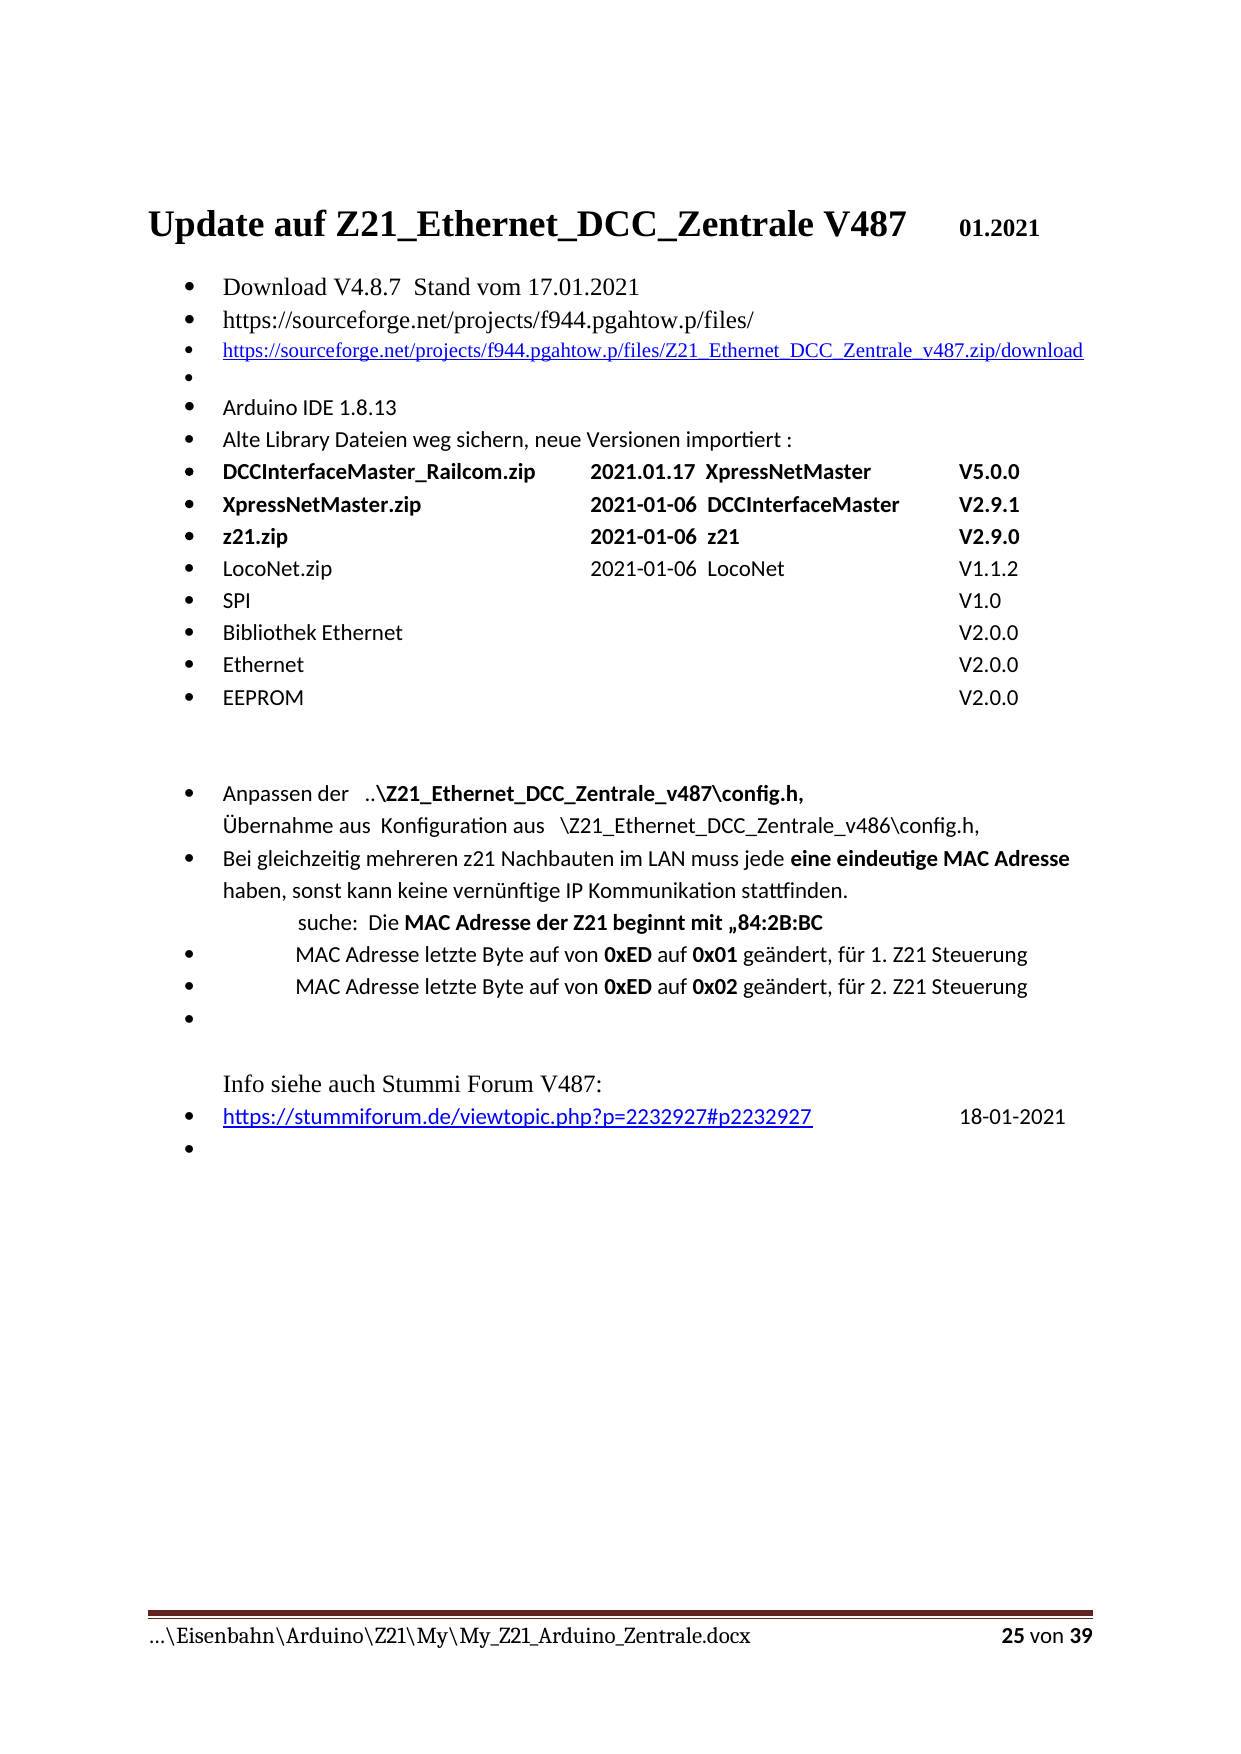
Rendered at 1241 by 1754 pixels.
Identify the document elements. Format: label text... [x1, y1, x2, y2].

list Info siehe auch Stummi Forum V487: [223, 1037, 1093, 1098]
list EEPROM V2.0.0 [185, 683, 1093, 711]
list DCCInterfaceMaster_Railcom.zip 2021.01.17 XpressNetMaster V5.0.0 [185, 457, 1093, 486]
list Arduino IDE 1.8.13 [185, 393, 1093, 421]
list Ethernet V2.0.0 [185, 651, 1093, 679]
list XpressNetMaster.zip 2021-01-06 DCCInterfaceMaster V2.9.1 [185, 490, 1093, 518]
text Update auf Z21_Ethernet_DCC_Zentrale V487 01.2021 [148, 201, 1093, 244]
list https://sourceforge.net/projects/f944.pgahtow.p/files/ [185, 305, 1093, 334]
list Download V4.8.7 Stand vom 17.01.2021 [185, 272, 1093, 301]
list https://stummiforum.de/viewtopic.php?p=2232927#p2232927 18-01-2021 [185, 1102, 1093, 1130]
list suche: Die MAC Adresse der Z21 beginnt mit „84:2B:BC [298, 908, 1093, 936]
list MAC Adresse letzte Byte auf von 0xED auf 0x02 geändert, für 2. Z21 Steuerung [185, 972, 1093, 1001]
list MAC Adresse letzte Byte auf von 0xED auf 0x01 geändert, für 1. Z21 Steuerung [185, 940, 1093, 968]
list Bibliothek Ethernet V2.0.0 [185, 618, 1093, 646]
list Alte Library Dateien weg sichern, neue Versionen importiert : [185, 425, 1093, 453]
list LocoNet.zip 2021-01-06 LocoNet V1.1.2 [185, 554, 1093, 582]
list z21.zip 2021-01-06 z21 V2.9.0 [185, 522, 1093, 550]
list https://sourceforge.net/projects/f944.pgahtow.p/files/Z21_Ethernet_DCC_Zentrale_v487.zip/download [185, 338, 1093, 362]
list Anpassen der ..\Z21_Ethernet_DCC_Zentrale_v487\config.h, Übernahme aus Konfiguration aus \Z21_Ethernet_DCC_Zentrale_v486\config.h, [185, 779, 1093, 839]
list Bei gleichzeitig mehreren z21 Nachbauten im LAN muss jede eine eindeutige MAC Adresse haben, sonst kann keine vernünftige IP Kommunikation stattfinden. [185, 844, 1093, 904]
list SPI V1.0 [185, 586, 1093, 614]
